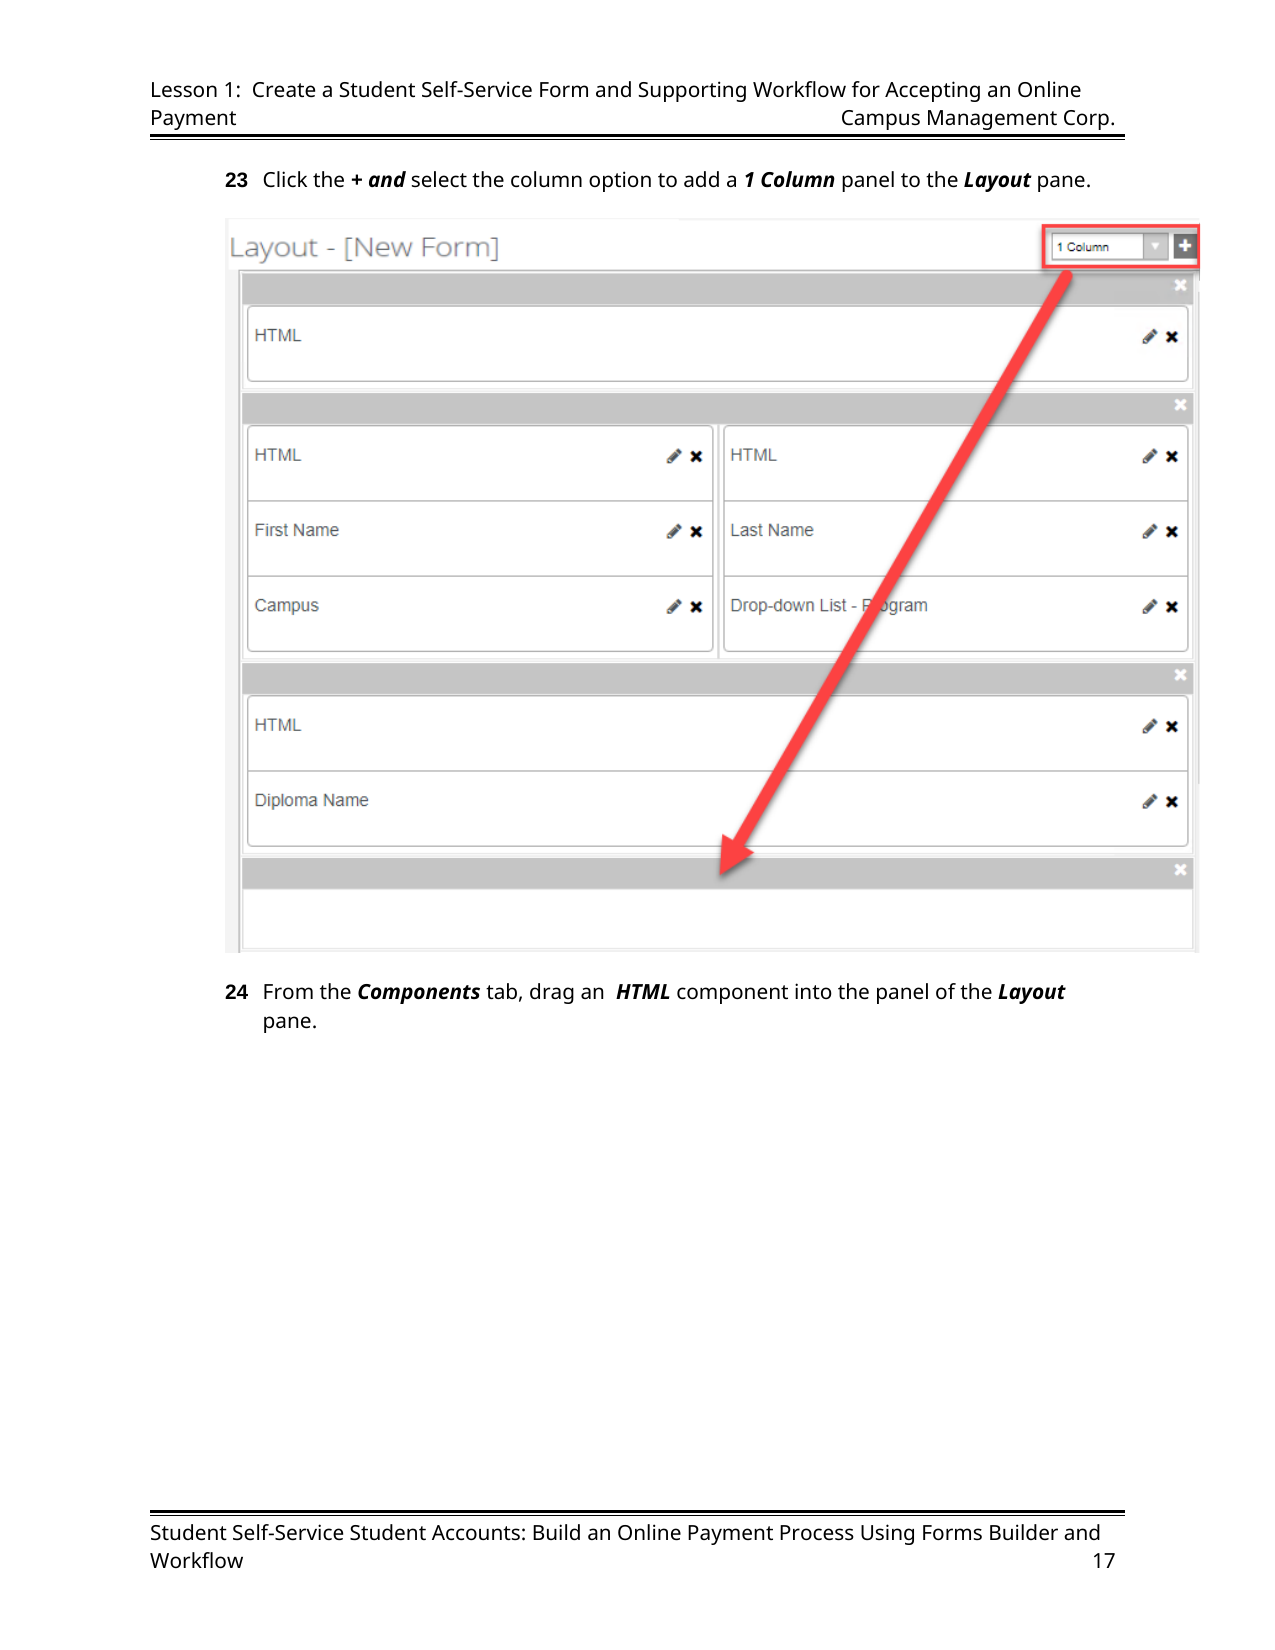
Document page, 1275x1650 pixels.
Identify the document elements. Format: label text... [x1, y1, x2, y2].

text Click the + and select the column option to add a 1 Column panel to the Layout pane. [225, 165, 1125, 194]
text From the Components tab, drag an HTML component into the panel of the Layout pane. [225, 977, 1125, 1034]
picture [225, 218, 1200, 953]
